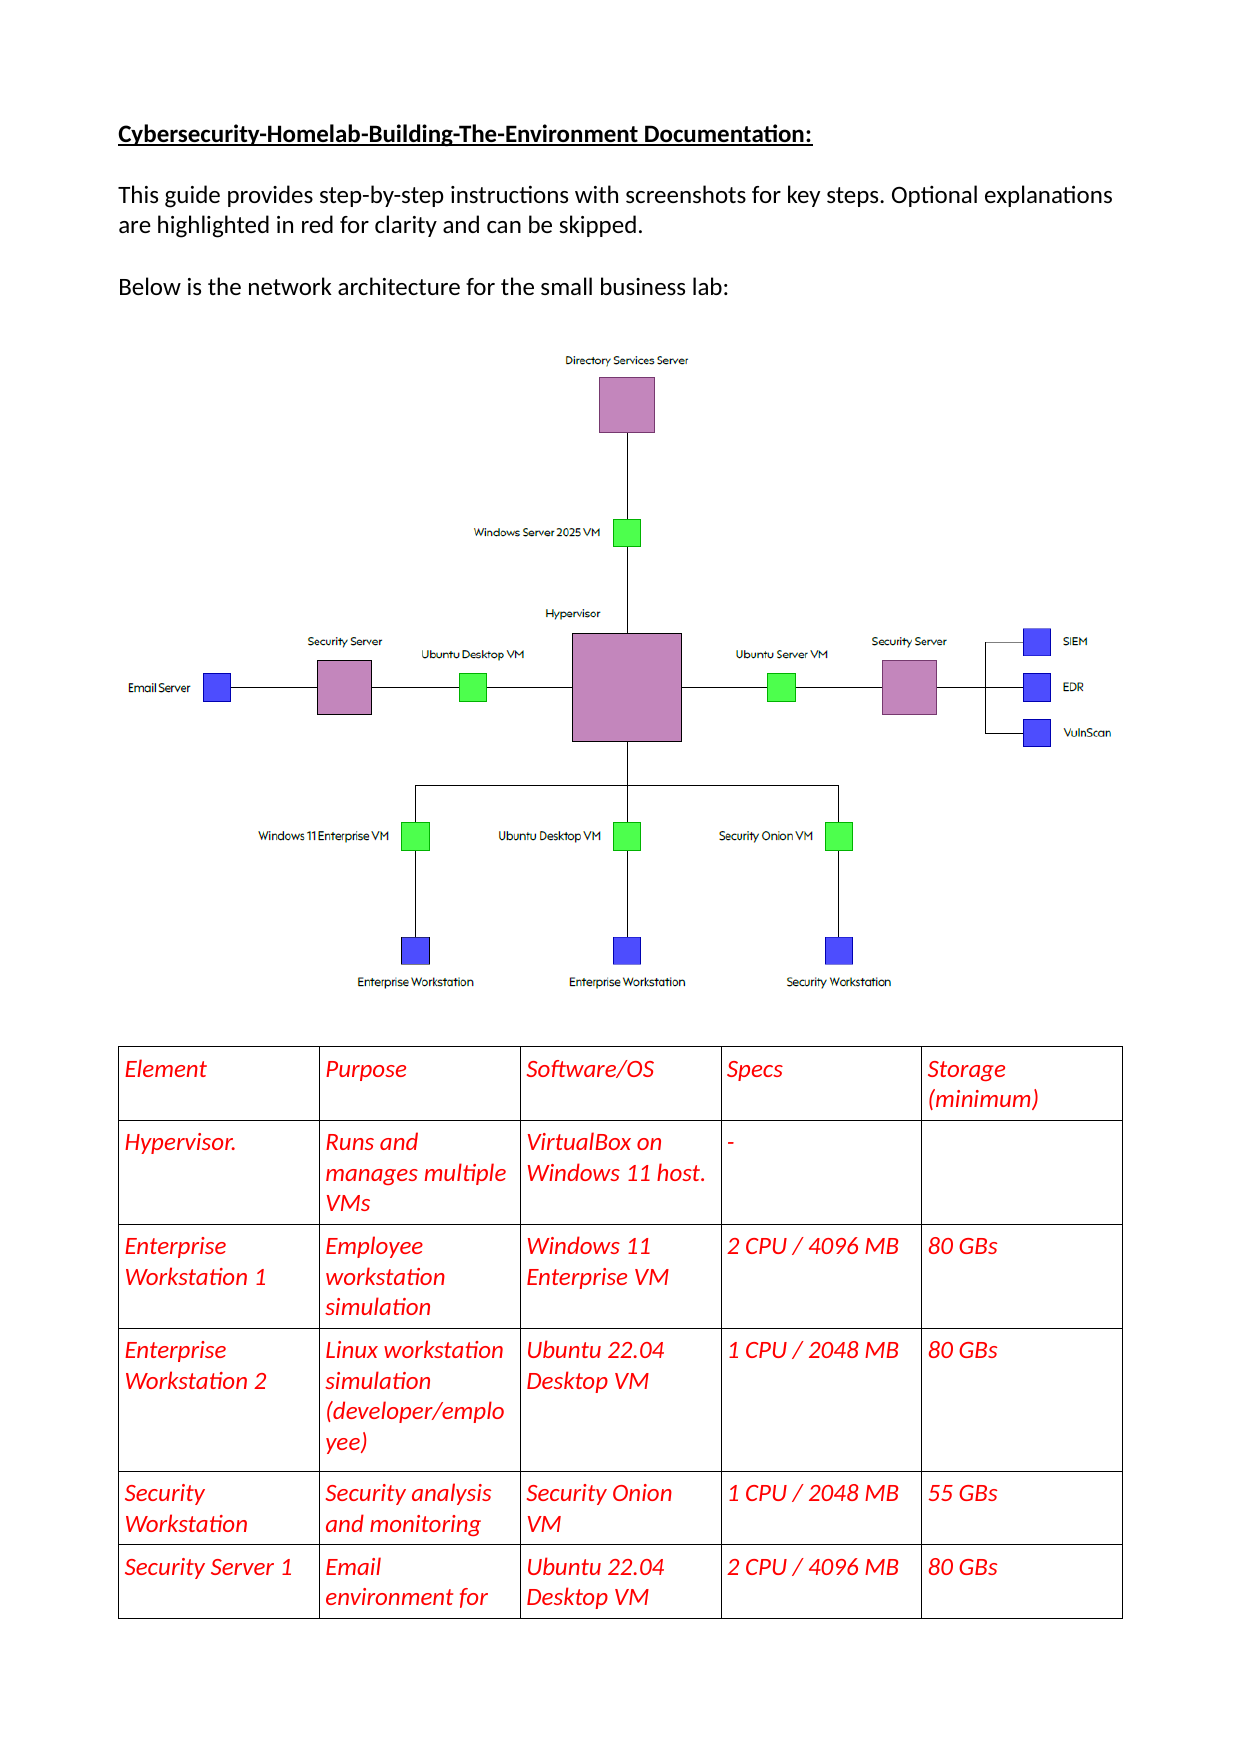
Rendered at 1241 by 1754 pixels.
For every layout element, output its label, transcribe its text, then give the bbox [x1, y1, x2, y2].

table_cell Security Workstation [119, 1472, 319, 1544]
table_cell 1 CPU / 2048 MB [722, 1472, 921, 1544]
table_cell 55 GBs [922, 1472, 1122, 1544]
table_cell 80 GBs [922, 1545, 1122, 1618]
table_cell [320, 1545, 520, 1618]
table_header Specs [722, 1047, 921, 1119]
table_header Software/OS [521, 1047, 721, 1119]
text Cybersecurity-Homelab-Building-The-Environment Documentation: [118, 118, 1122, 149]
table_cell Ubuntu 22.04 Desktop VM [521, 1329, 721, 1471]
table_cell Employee workstation simulation [320, 1225, 520, 1328]
table_cell [922, 1121, 1122, 1224]
table_cell Hypervisor. [119, 1121, 319, 1224]
table_cell VirtualBox on Windows 11 host. [521, 1121, 721, 1224]
table_cell Enterprise Workstation 1 [119, 1225, 319, 1328]
table_cell Security Onion VM [521, 1472, 721, 1544]
table_cell Security analysis and monitoring [320, 1472, 520, 1544]
table_cell Linux workstation simulation (developer/employee) [320, 1329, 520, 1471]
table_cell Enterprise Workstation 2 [119, 1329, 319, 1471]
picture [118, 320, 1123, 1018]
table_header Purpose [320, 1047, 520, 1119]
table_cell Security Server 1 [119, 1545, 319, 1618]
table_cell 2 CPU / 4096 MB [722, 1545, 921, 1618]
table_cell - [722, 1121, 921, 1224]
table_cell 80 GBs [922, 1329, 1122, 1471]
table_cell 2 CPU / 4096 MB [722, 1225, 921, 1328]
table_header Element [119, 1047, 319, 1119]
text This guide provides step-by-step instructions with screenshots for key steps. Optional explanations are highlighted in red for clarity and can be skipped. [118, 179, 1122, 240]
table_cell Runs and manages multiple VMs [320, 1121, 520, 1224]
table_cell 1 CPU / 2048 MB [722, 1329, 921, 1471]
table_cell 80 GBs [922, 1225, 1122, 1328]
table_header Storage (minimum) [922, 1047, 1122, 1119]
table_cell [521, 1545, 721, 1618]
table_cell Windows 11 Enterprise VM [521, 1225, 721, 1328]
text Below is the network architecture for the small business lab: [118, 271, 1122, 301]
